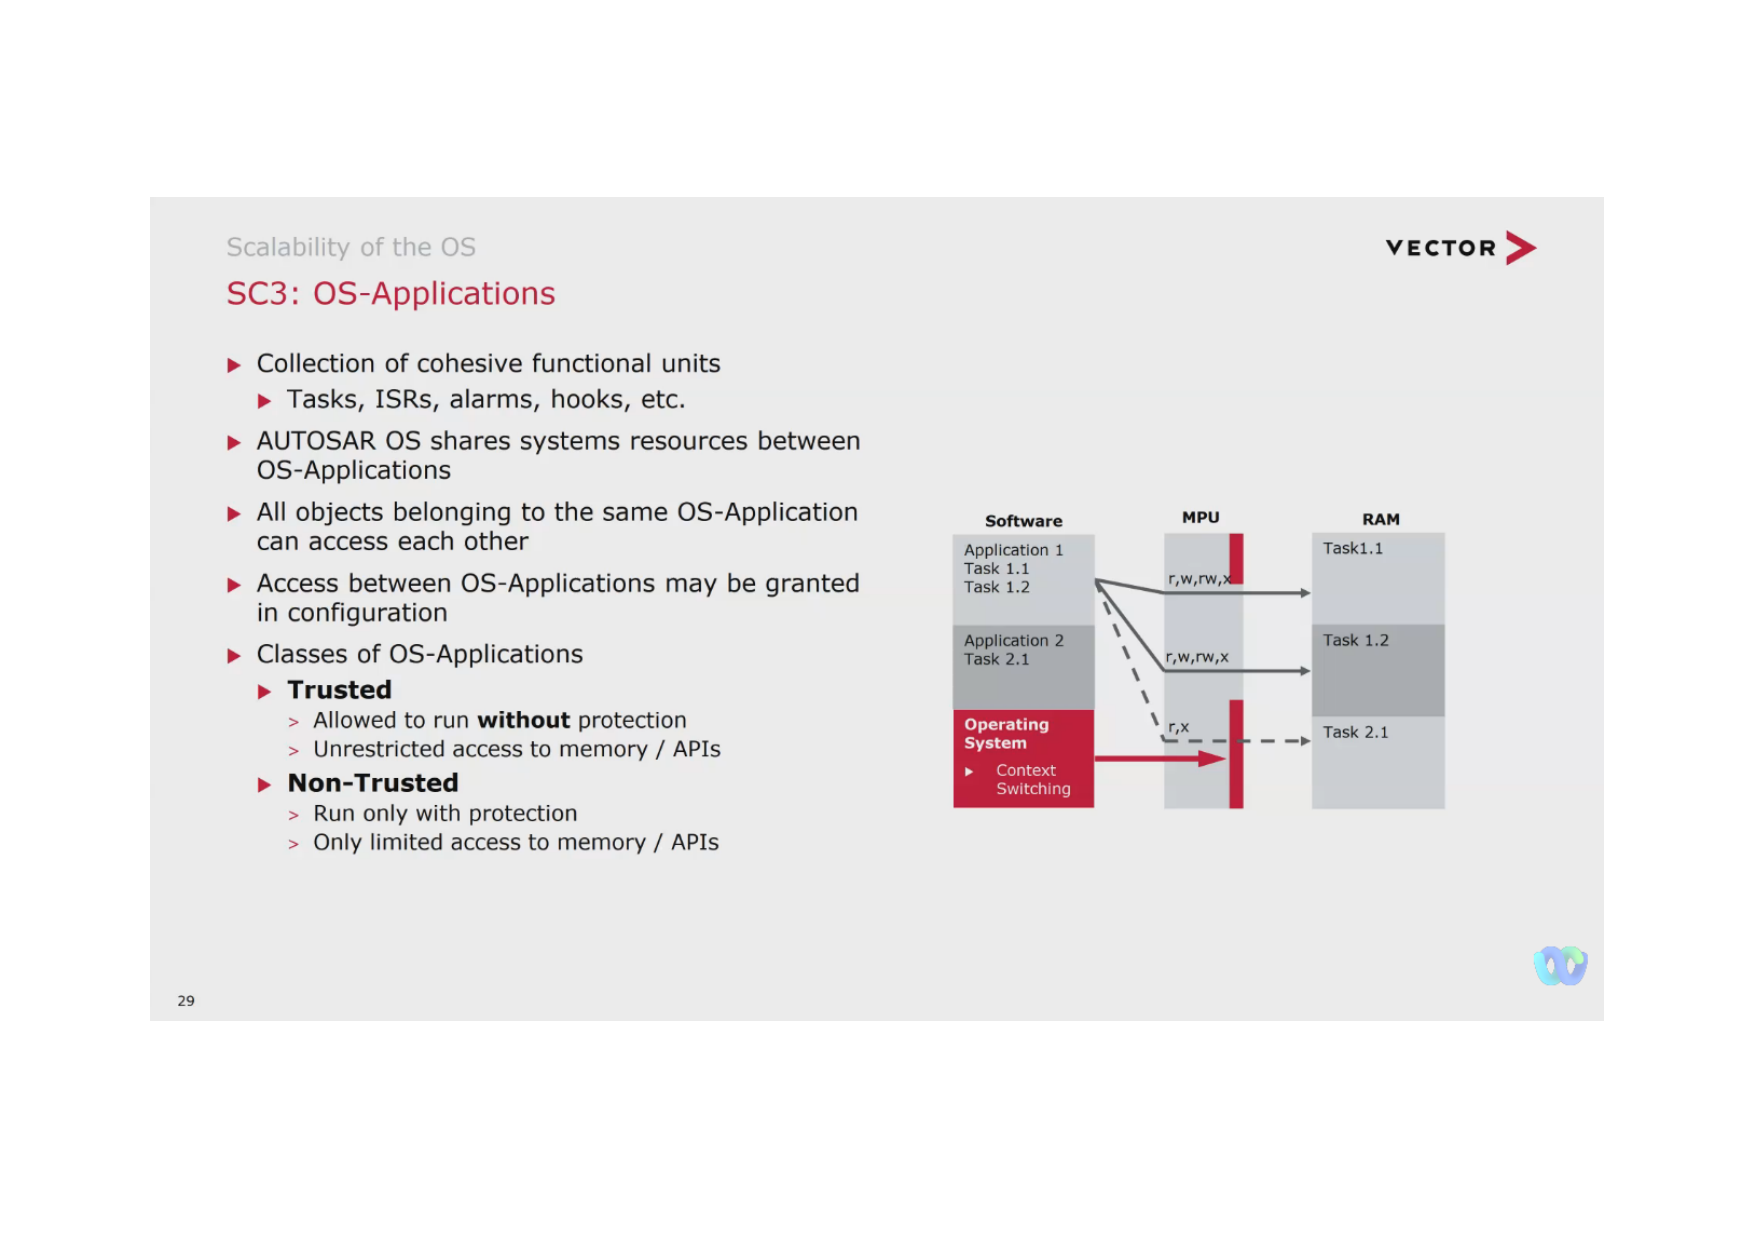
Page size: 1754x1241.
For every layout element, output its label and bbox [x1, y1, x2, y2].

picture [150, 197, 1604, 1021]
